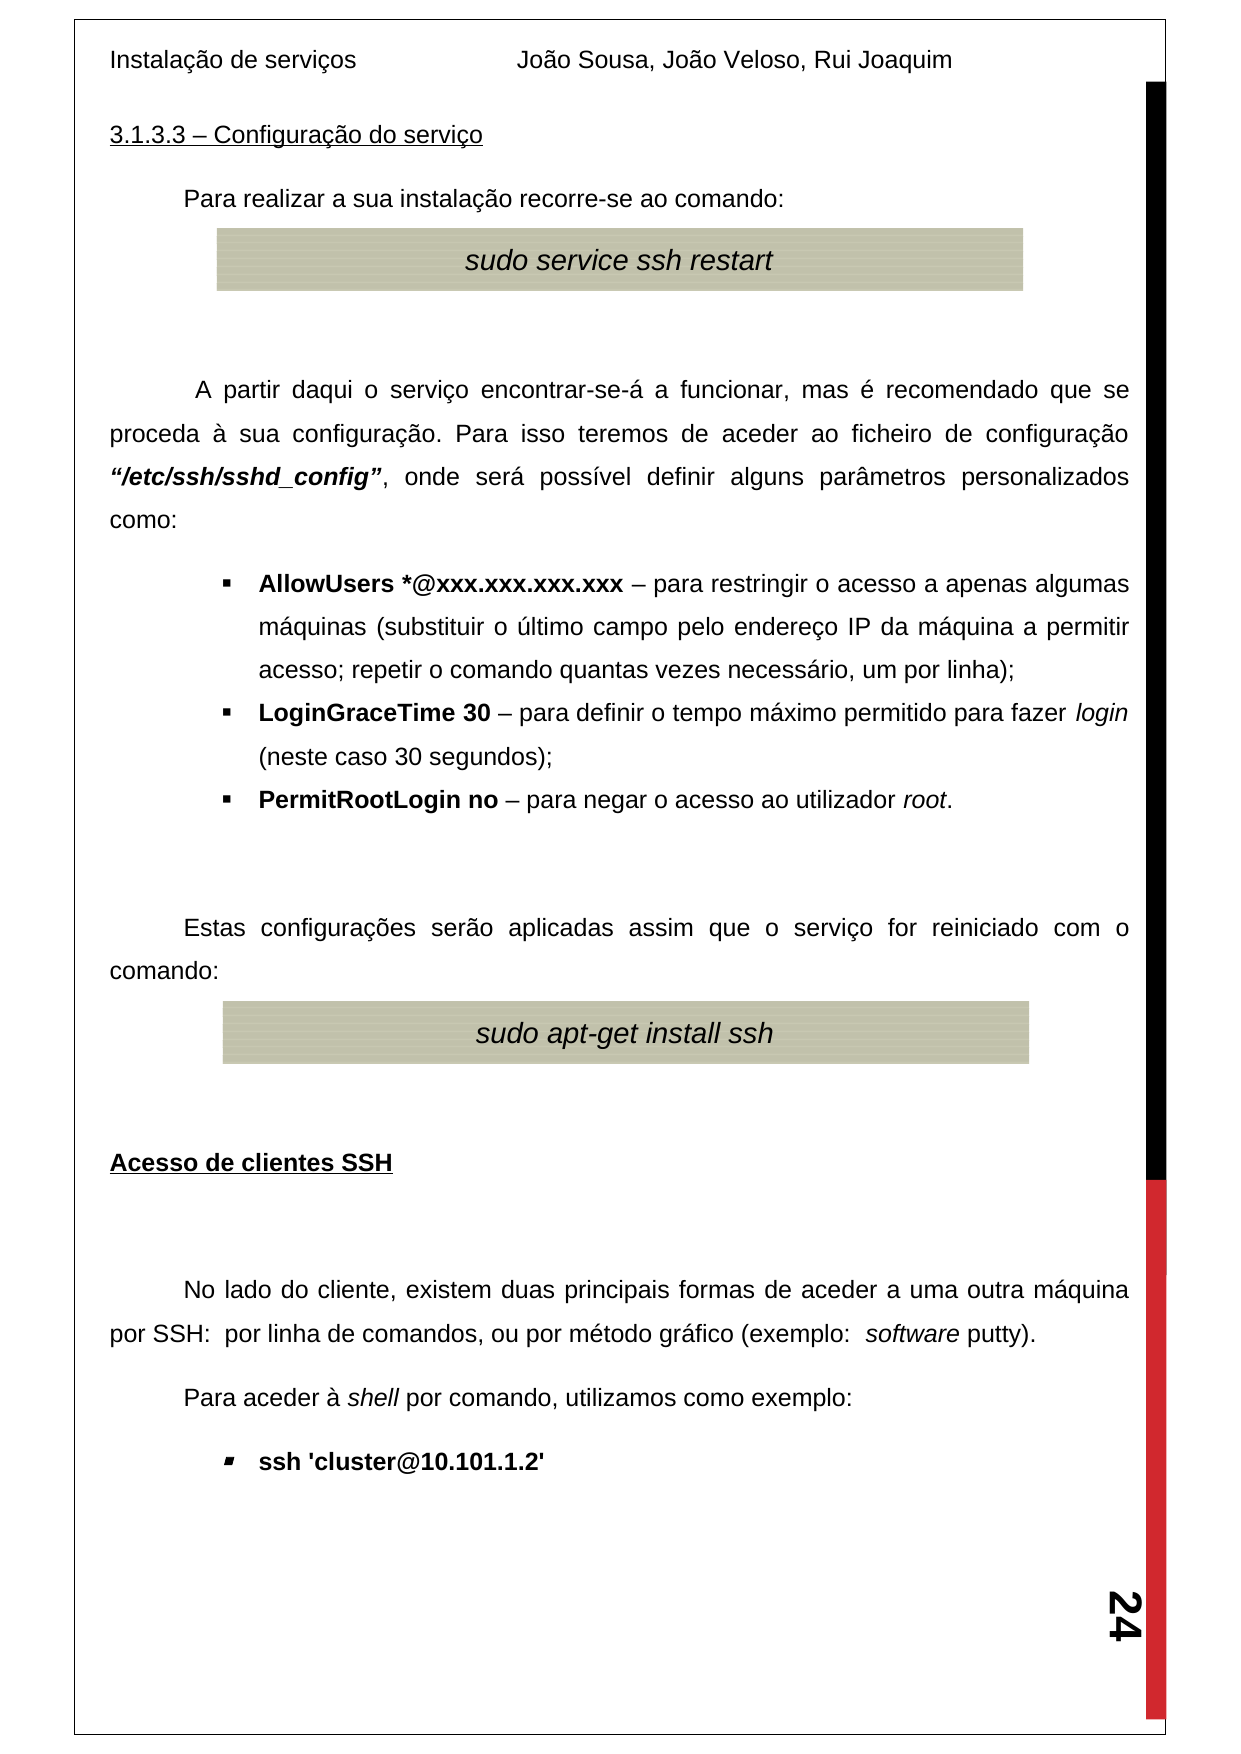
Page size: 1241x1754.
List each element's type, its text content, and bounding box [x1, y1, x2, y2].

list PermitRootLogin no – para negar o acesso ao utilizador root. [221, 784, 1131, 813]
text Para realizar a sua instalação recorre-se ao comando: [109, 183, 1131, 212]
text Acesso de clientes SSH [109, 1148, 1131, 1176]
list LoginGraceTime 30 – para definir o tempo máximo permitido para fazer login (neste caso 30 segundos); [221, 698, 1131, 770]
text A partir daqui o serviço encontrar-se-á a funcionar, mas é recomendado que se proceda à sua configuração. Para isso teremos de aceder ao ficheiro de configuração “/etc/ssh/sshd_config”, onde será possível definir alguns parâmetros personalizados como: [109, 375, 1131, 533]
text Para aceder à shell por comando, utilizamos como exemplo: [109, 1383, 1131, 1411]
text Estas configurações serão aplicadas assim que o serviço for reiniciado com o comando: [109, 913, 1131, 984]
text No lado do cliente, existem duas principais formas de aceder a uma outra máquina por SSH: por linha de comandos, ou por método gráfico (exemplo: software putty). [109, 1276, 1131, 1347]
text 3.1.3.3 – Configuração do serviço [109, 119, 1131, 148]
list ssh 'cluster@10.101.1.2' [221, 1447, 1131, 1475]
list AllowUsers *@xxx.xxx.xxx.xxx – para restringir o acesso a apenas algumas máquinas (substituir o último campo pelo endereço IP da máquina a permitir acesso; repetir o comando quantas vezes necessário, um por linha); [221, 569, 1131, 684]
